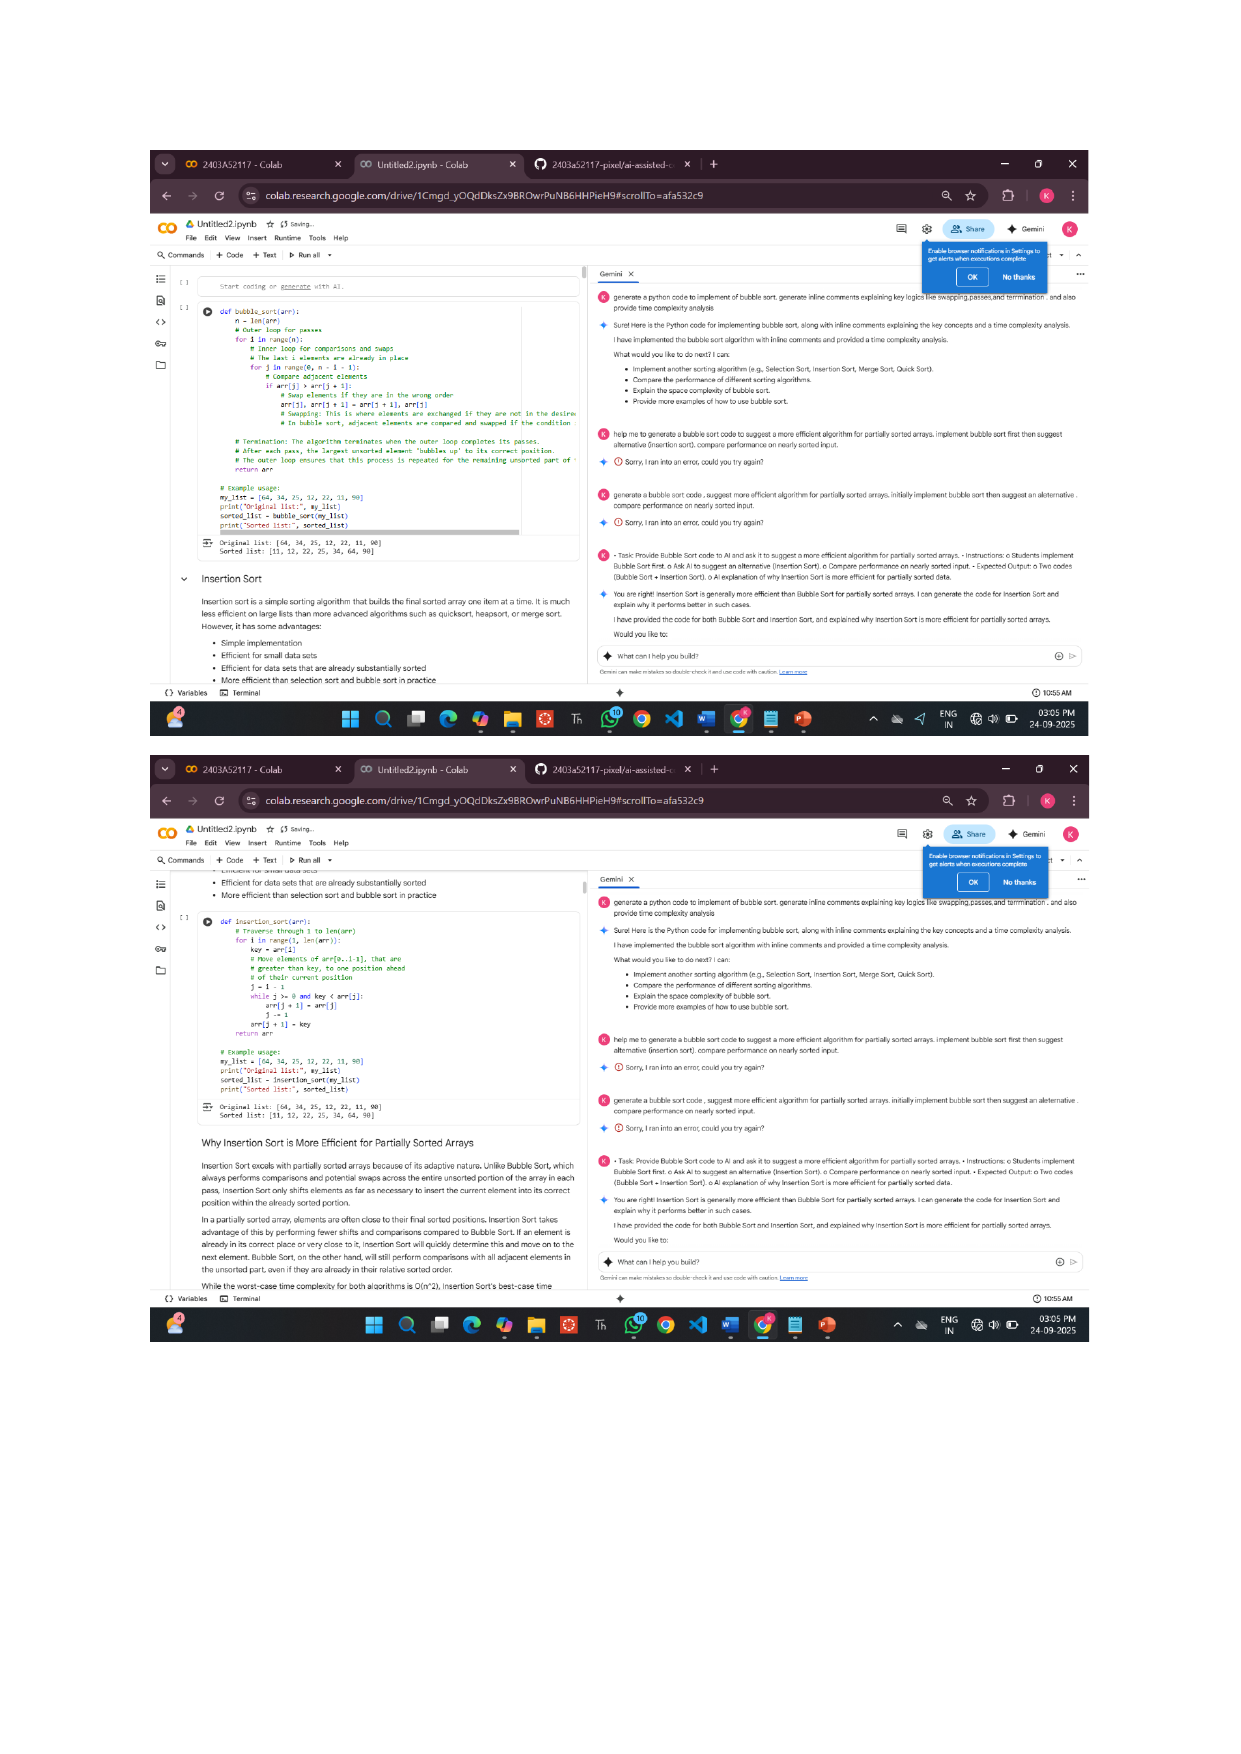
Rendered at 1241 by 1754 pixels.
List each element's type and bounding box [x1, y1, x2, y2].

picture [150, 150, 1089, 736]
picture [150, 755, 1090, 1342]
